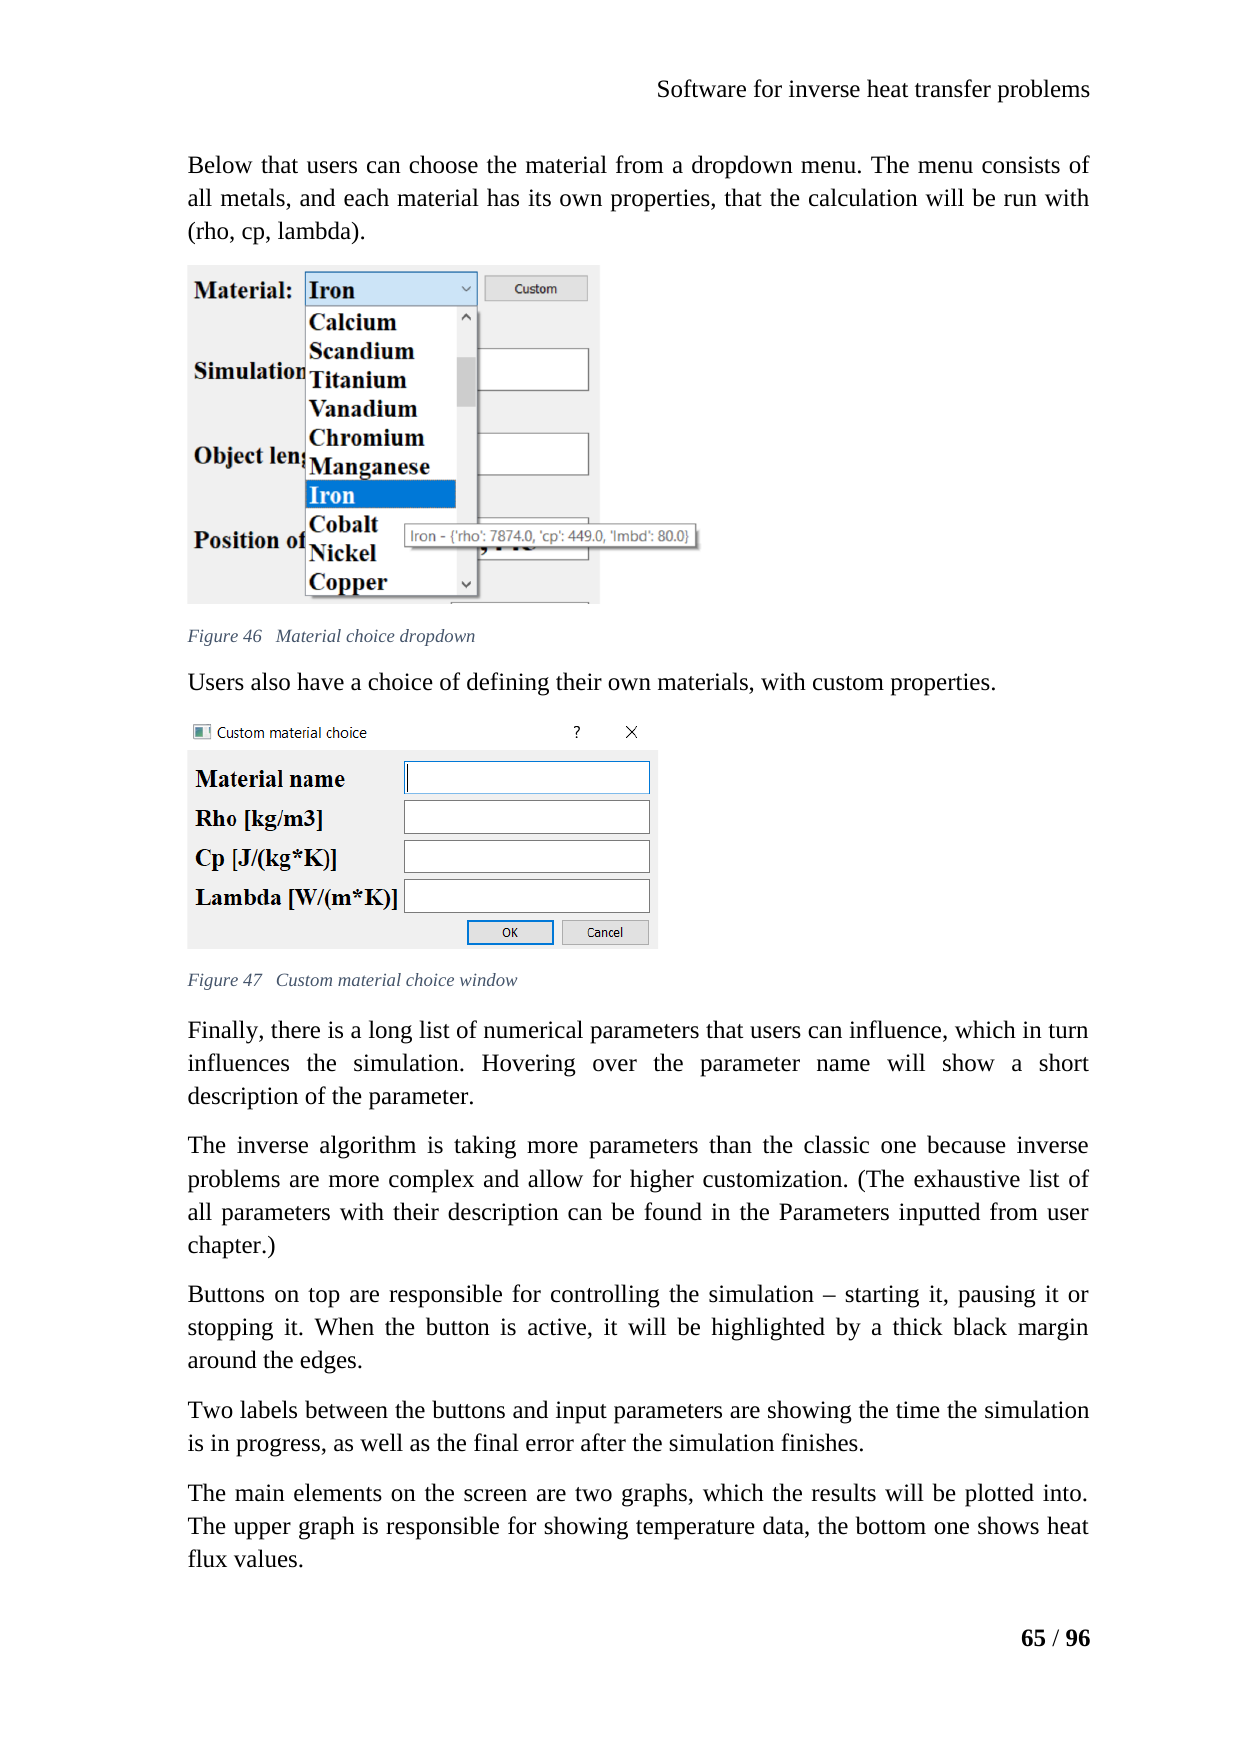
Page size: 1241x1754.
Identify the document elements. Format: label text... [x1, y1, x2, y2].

text Below that users can choose the material from a dropdown menu. The menu consists of all metals, and each material has its own properties, that the calculation will be run with (rho, cp, lambda). [187, 150, 1090, 245]
text Figure 47 Custom material choice window [187, 969, 1090, 991]
text The main elements on the screen are two graphs, which the results will be plotted into. The upper graph is responsible for showing temperature data, the bottom one shows heat flux values. [187, 1478, 1090, 1573]
picture [187, 265, 702, 604]
text Finally, there is a long list of numerical parameters that users can influence, which in turn influences the simulation. Hovering over the parameter name will show a short description of the parameter. [187, 1015, 1090, 1110]
text Users also have a choice of defining their own materials, with custom properties. [187, 667, 1090, 696]
text Buttons on top are responsible for controlling the simulation – starting it, pausing it or stopping it. When the button is active, it will be highlighted by a thick black margin around the edges. [187, 1279, 1090, 1374]
picture [187, 716, 659, 949]
text Two labels between the buttons and input parameters are showing the time the simulation is in progress, as well as the final error after the simulation finishes. [187, 1395, 1090, 1457]
text The inverse algorithm is taking more parameters than the classic one because inverse problems are more complex and allow for higher customization. (The exhaustive list of all parameters with their description can be found in the Parameters inputted from user chapter.) [187, 1131, 1090, 1258]
